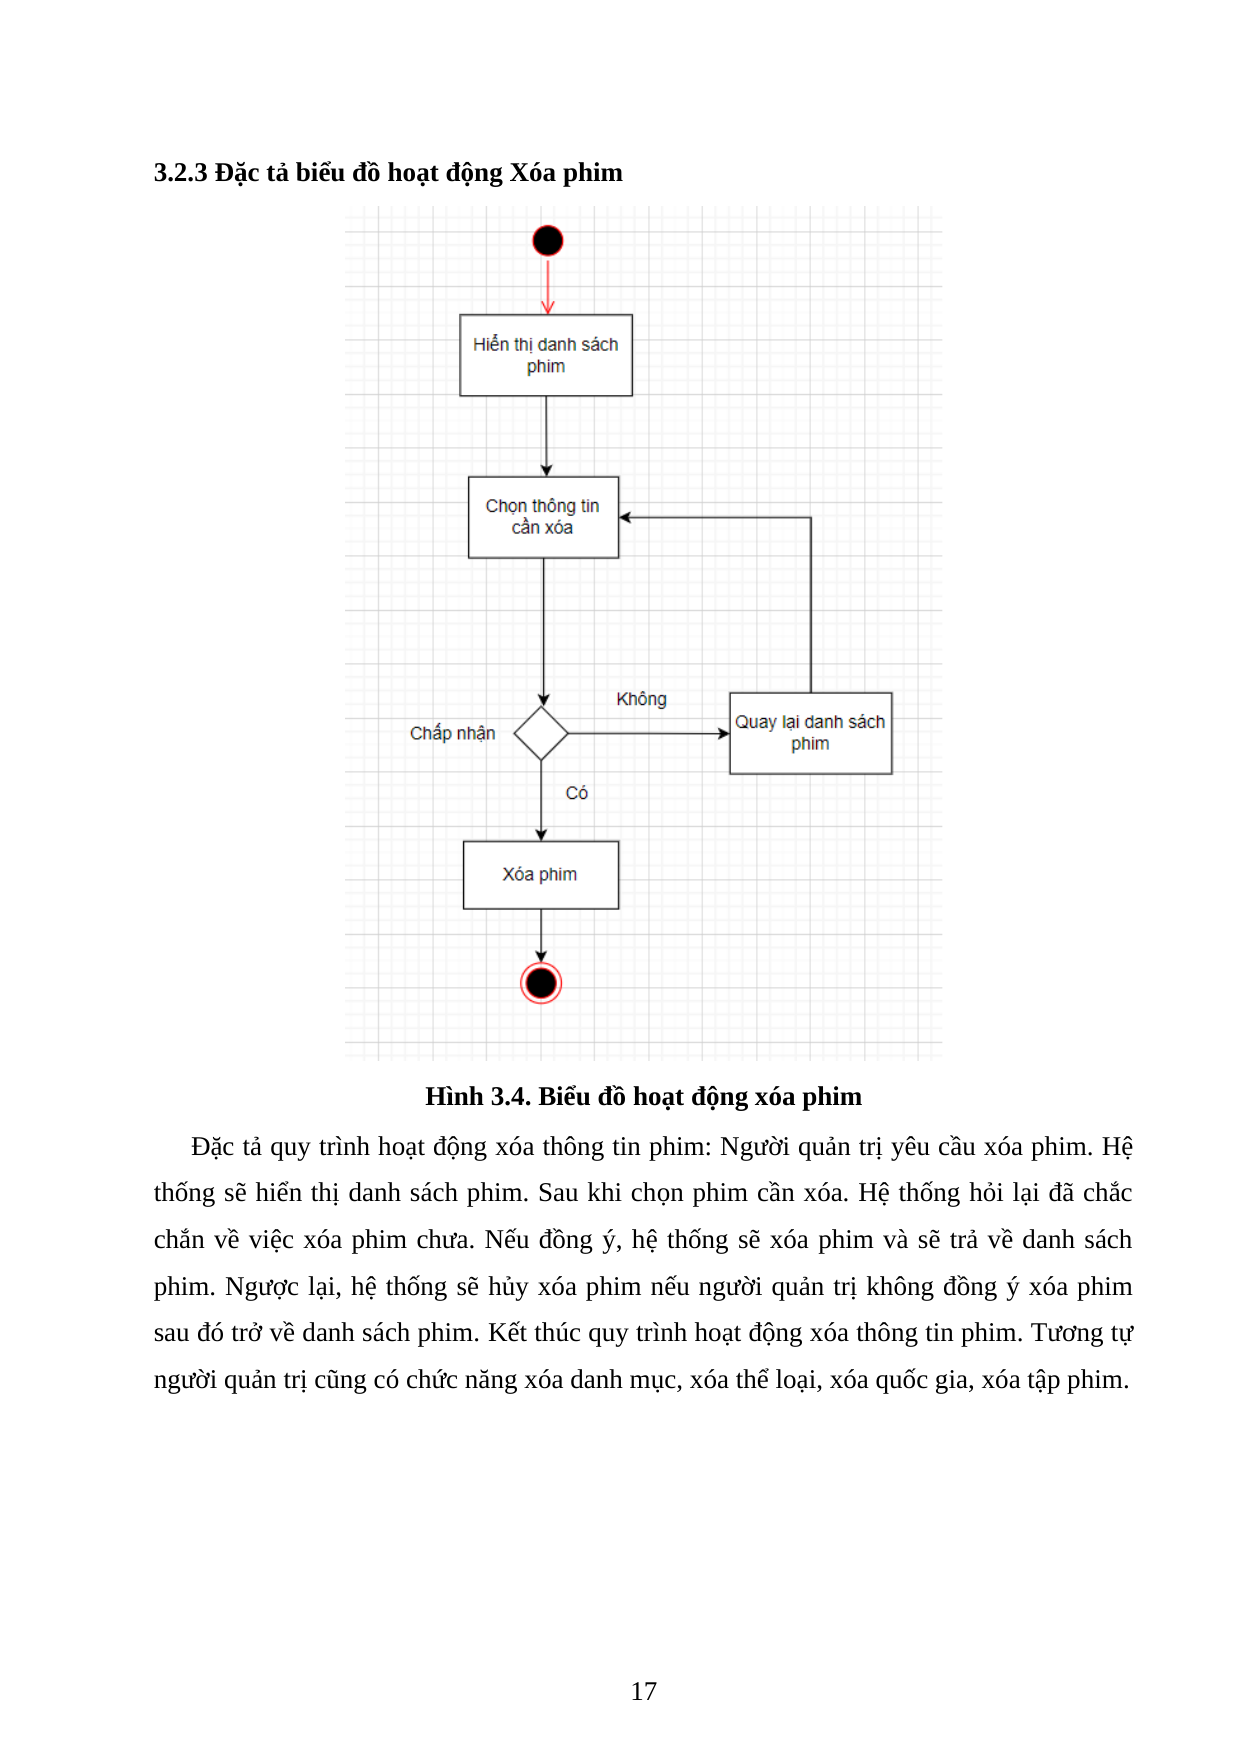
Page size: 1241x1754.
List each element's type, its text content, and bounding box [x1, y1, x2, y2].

text Đặc tả quy trình hoạt động xóa thông tin phim: Người quản trị yêu cầu xóa phim. Hệ thống sẽ hiển thị danh sách phim. Sau khi chọn phim cần xóa. Hệ thống hỏi lại đã chắc chắn về việc xóa phim chưa. Nếu đồng ý, hệ thống sẽ xóa phim và sẽ trả về danh sách phim. Ngược lại, hệ thống sẽ hủy xóa phim nếu người quản trị không đồng ý xóa phim sau đó trở về danh sách phim. Kết thúc quy trình hoạt động xóa thông tin phim. Tương tự người quản trị cũng có chức năng xóa danh mục, xóa thể loại, xóa quốc gia, xóa tập phim. [153, 1130, 1134, 1394]
text Hình 3.4. Biểu đồ hoạt động xóa phim [153, 1079, 1134, 1111]
picture [345, 206, 943, 1061]
text 3.2.3 Đặc tả biểu đồ hoạt động Xóa phim [153, 157, 1134, 188]
